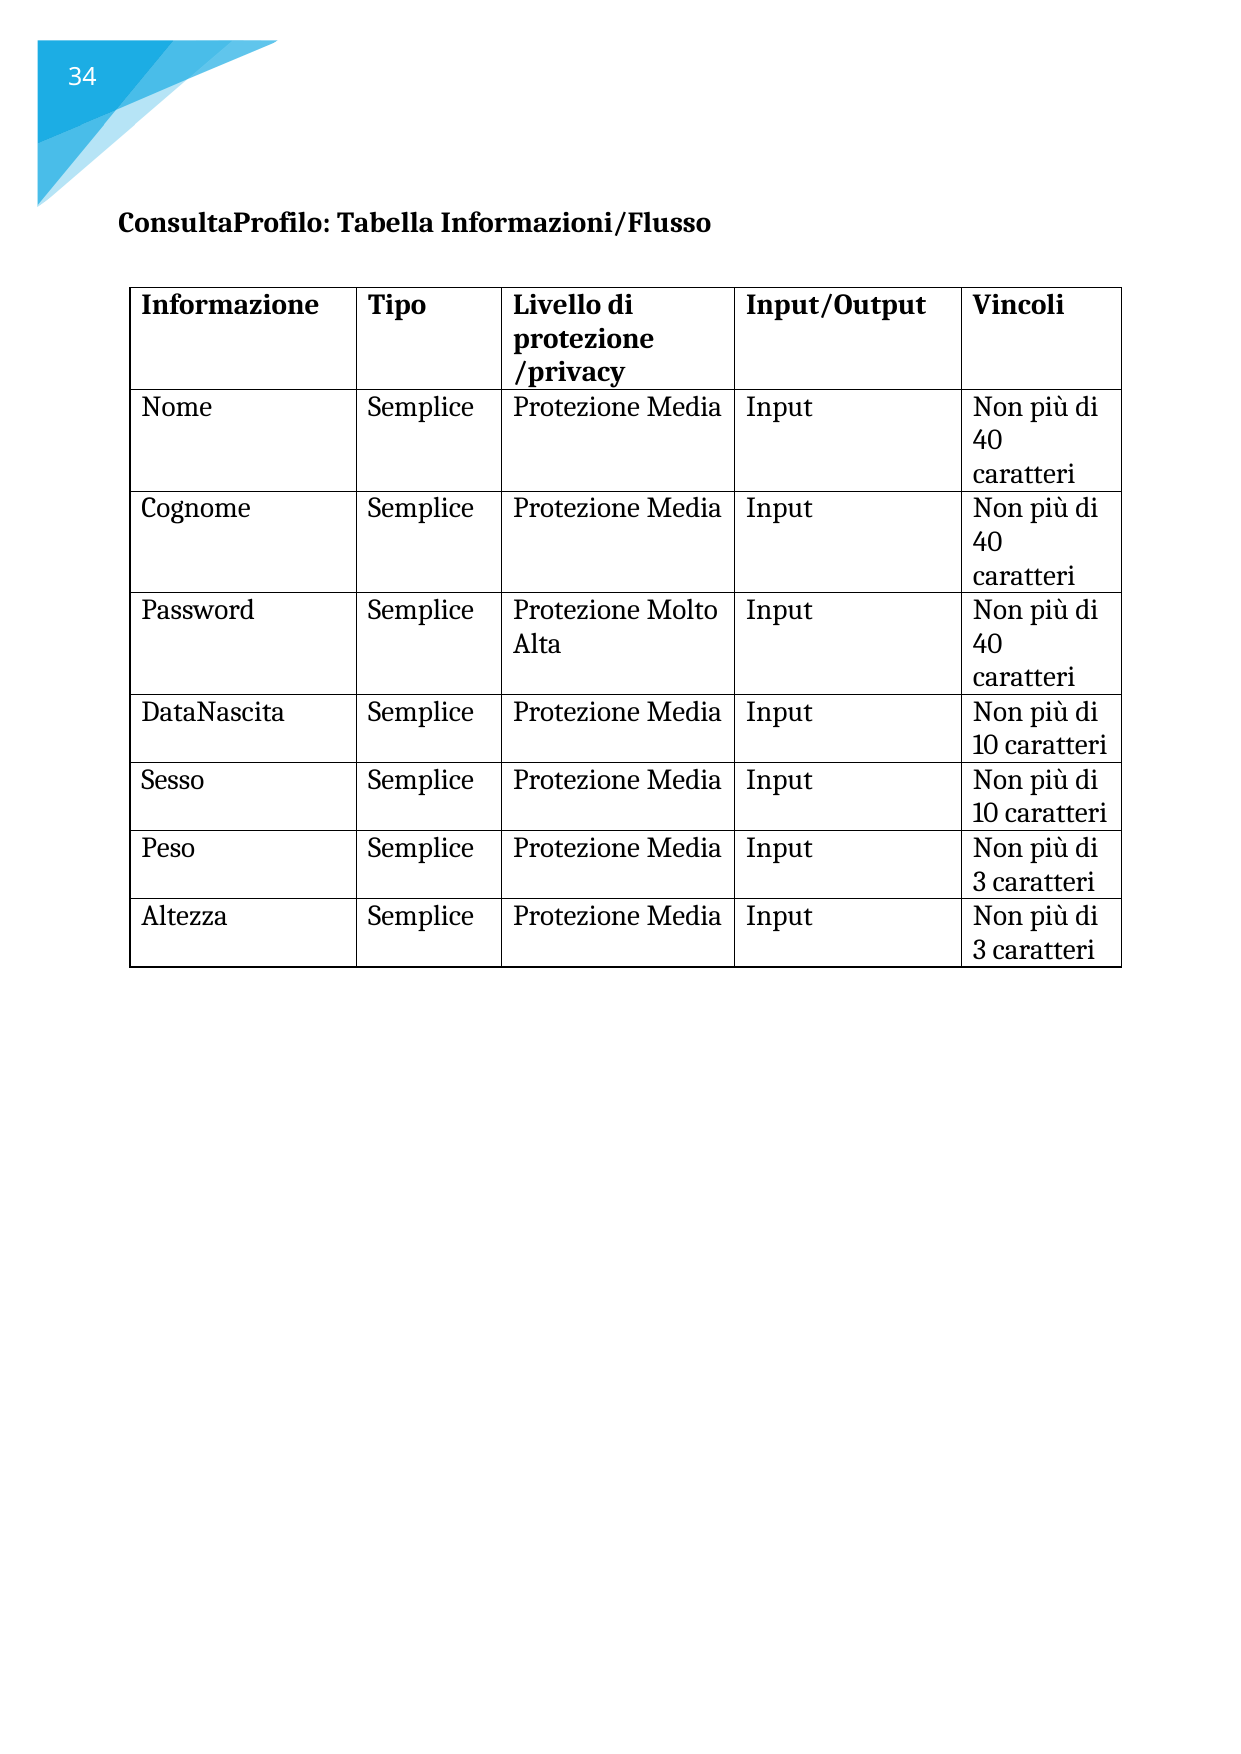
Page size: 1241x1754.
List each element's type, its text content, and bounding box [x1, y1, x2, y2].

table_cell Protezione Media [502, 763, 734, 830]
table_header Livello di protezione /privacy [502, 288, 734, 389]
table_cell Semplice [357, 763, 501, 830]
table_cell Non più di 3 caratteri [962, 831, 1121, 898]
table_cell Input [735, 695, 961, 762]
table_cell Nome [131, 390, 356, 491]
table_cell Protezione Media [502, 492, 734, 592]
table_cell Altezza [131, 899, 356, 966]
table_cell Semplice [357, 593, 501, 694]
table_cell Non più di 40 caratteri [962, 593, 1121, 694]
table_cell Semplice [357, 695, 501, 762]
table_cell Input [735, 593, 961, 694]
table_header Tipo [357, 288, 501, 389]
table_cell Semplice [357, 492, 501, 592]
table_cell Non più di 40 caratteri [962, 390, 1121, 491]
table_cell Peso [131, 831, 356, 898]
table_cell Non più di 40 caratteri [962, 492, 1121, 592]
table_cell Input [735, 390, 961, 491]
table_cell Protezione Media [502, 390, 734, 491]
table_cell Protezione Media [502, 831, 734, 898]
table_cell Semplice [357, 831, 501, 898]
table_cell Sesso [131, 763, 356, 830]
table_header Vincoli [962, 288, 1121, 389]
table_cell Input [735, 492, 961, 592]
table_cell Protezione Media [502, 695, 734, 762]
table_cell Protezione Molto Alta [502, 593, 734, 694]
table_cell Cognome [131, 492, 356, 592]
table_cell Protezione Media [502, 899, 734, 966]
table_cell Non più di 10 caratteri [962, 763, 1121, 830]
table_header Input/Output [735, 288, 961, 389]
table_cell Input [735, 899, 961, 966]
table_cell Password [131, 593, 356, 694]
table_cell Non più di 3 caratteri [962, 899, 1121, 966]
table_cell Input [735, 763, 961, 830]
table_cell Semplice [357, 390, 501, 491]
picture [37, 40, 279, 209]
table_cell Input [735, 831, 961, 898]
text ConsultaProfilo: Tabella Informazioni/Flusso [118, 206, 1122, 240]
table_cell DataNascita [131, 695, 356, 762]
table_cell Non più di 10 caratteri [962, 695, 1121, 762]
table_header Informazione [131, 288, 356, 389]
table_cell Semplice [357, 899, 501, 966]
